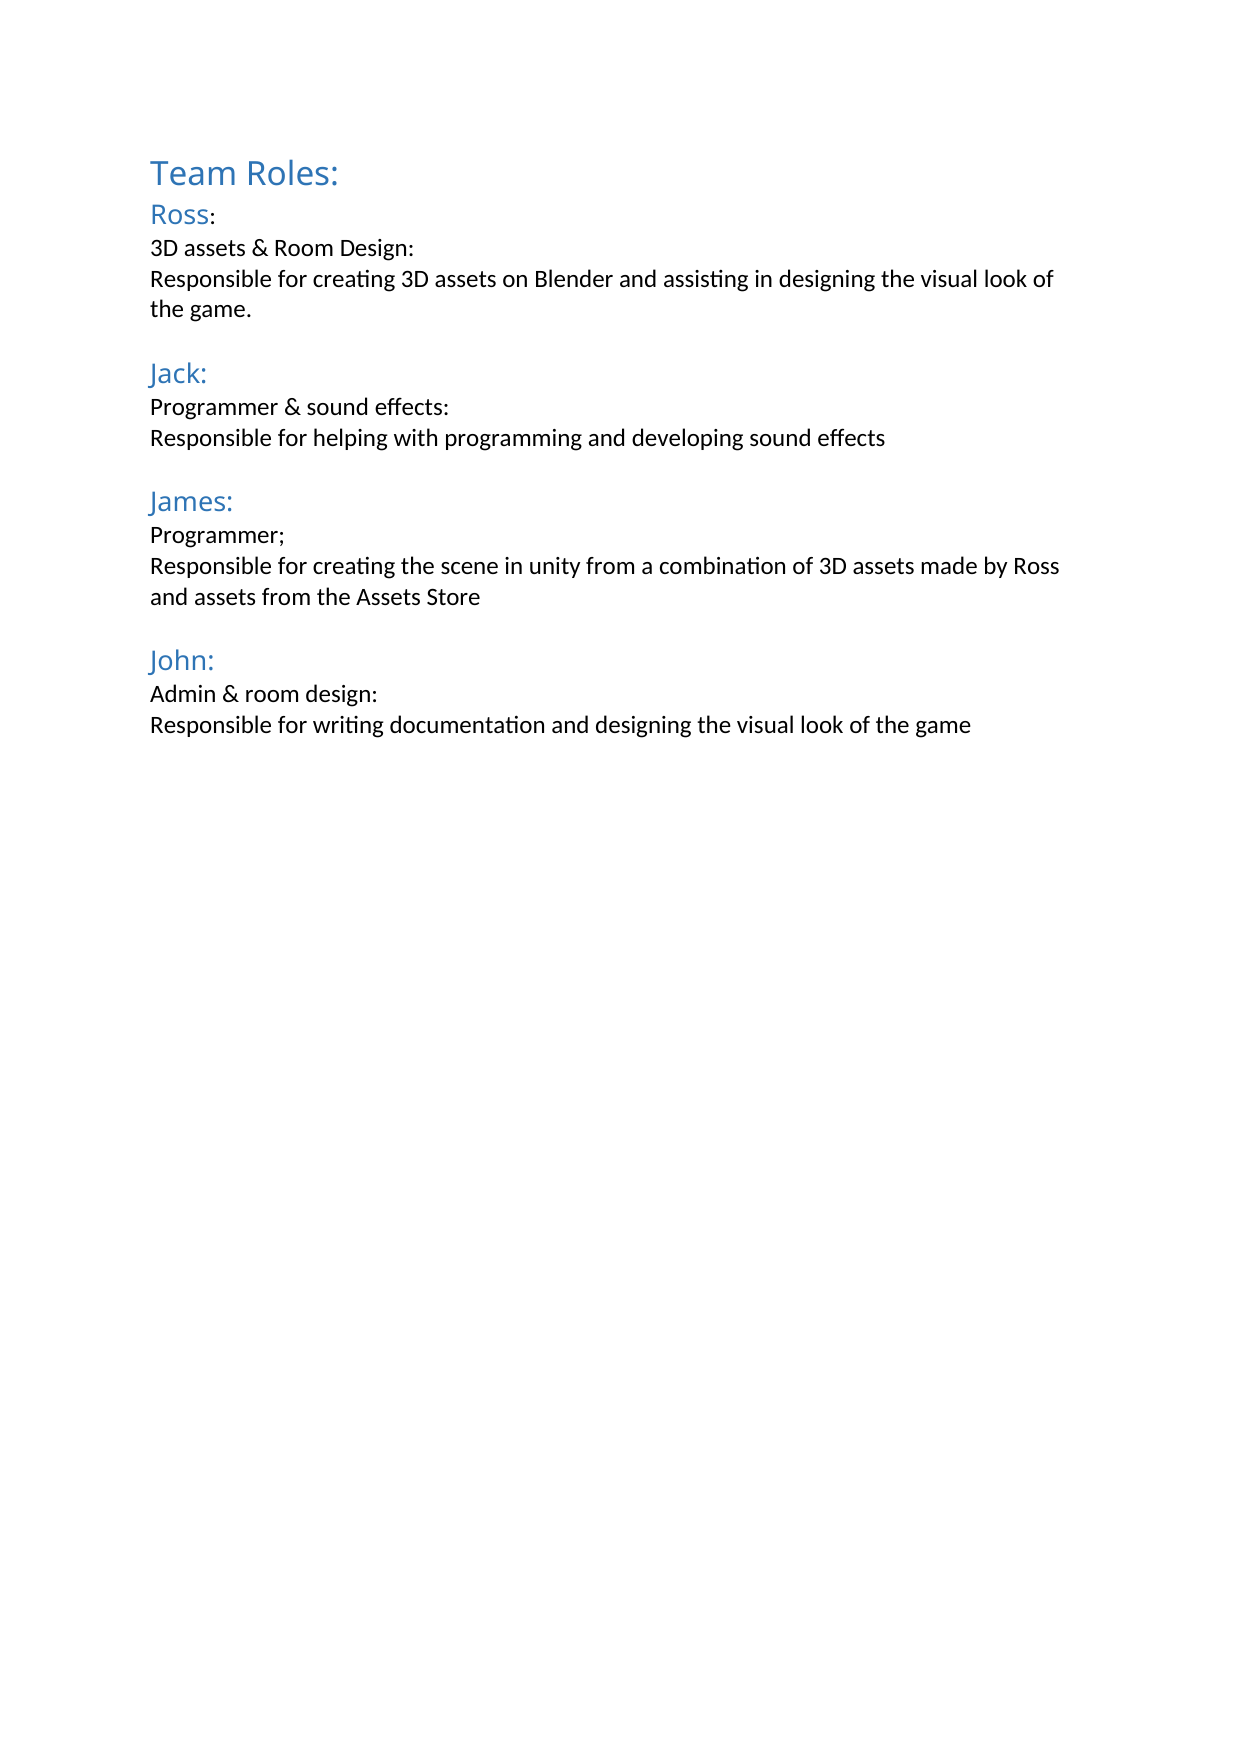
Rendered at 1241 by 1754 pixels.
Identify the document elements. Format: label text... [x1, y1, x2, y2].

text Responsible for writing documentation and designing the visual look of the game [150, 709, 1090, 740]
text Programmer; [150, 520, 1090, 550]
text Ross: [150, 195, 1090, 232]
subtitle Jack: [150, 354, 1090, 391]
subtitle John: [150, 642, 1090, 679]
text Responsible for helping with programming and developing sound effects [150, 422, 1090, 452]
text Responsible for creating the scene in unity from a combination of 3D assets made by Ross and assets from the Assets Store [150, 550, 1090, 611]
text Programmer & sound effects: [150, 391, 1090, 422]
text Responsible for creating 3D assets on Blender and assisting in designing the visual look of the game. [150, 263, 1090, 324]
text Admin & room design: [150, 679, 1090, 709]
subtitle James: [150, 483, 1090, 520]
subtitle Team Roles: [150, 150, 1090, 195]
text 3D assets & Room Design: [150, 232, 1090, 263]
